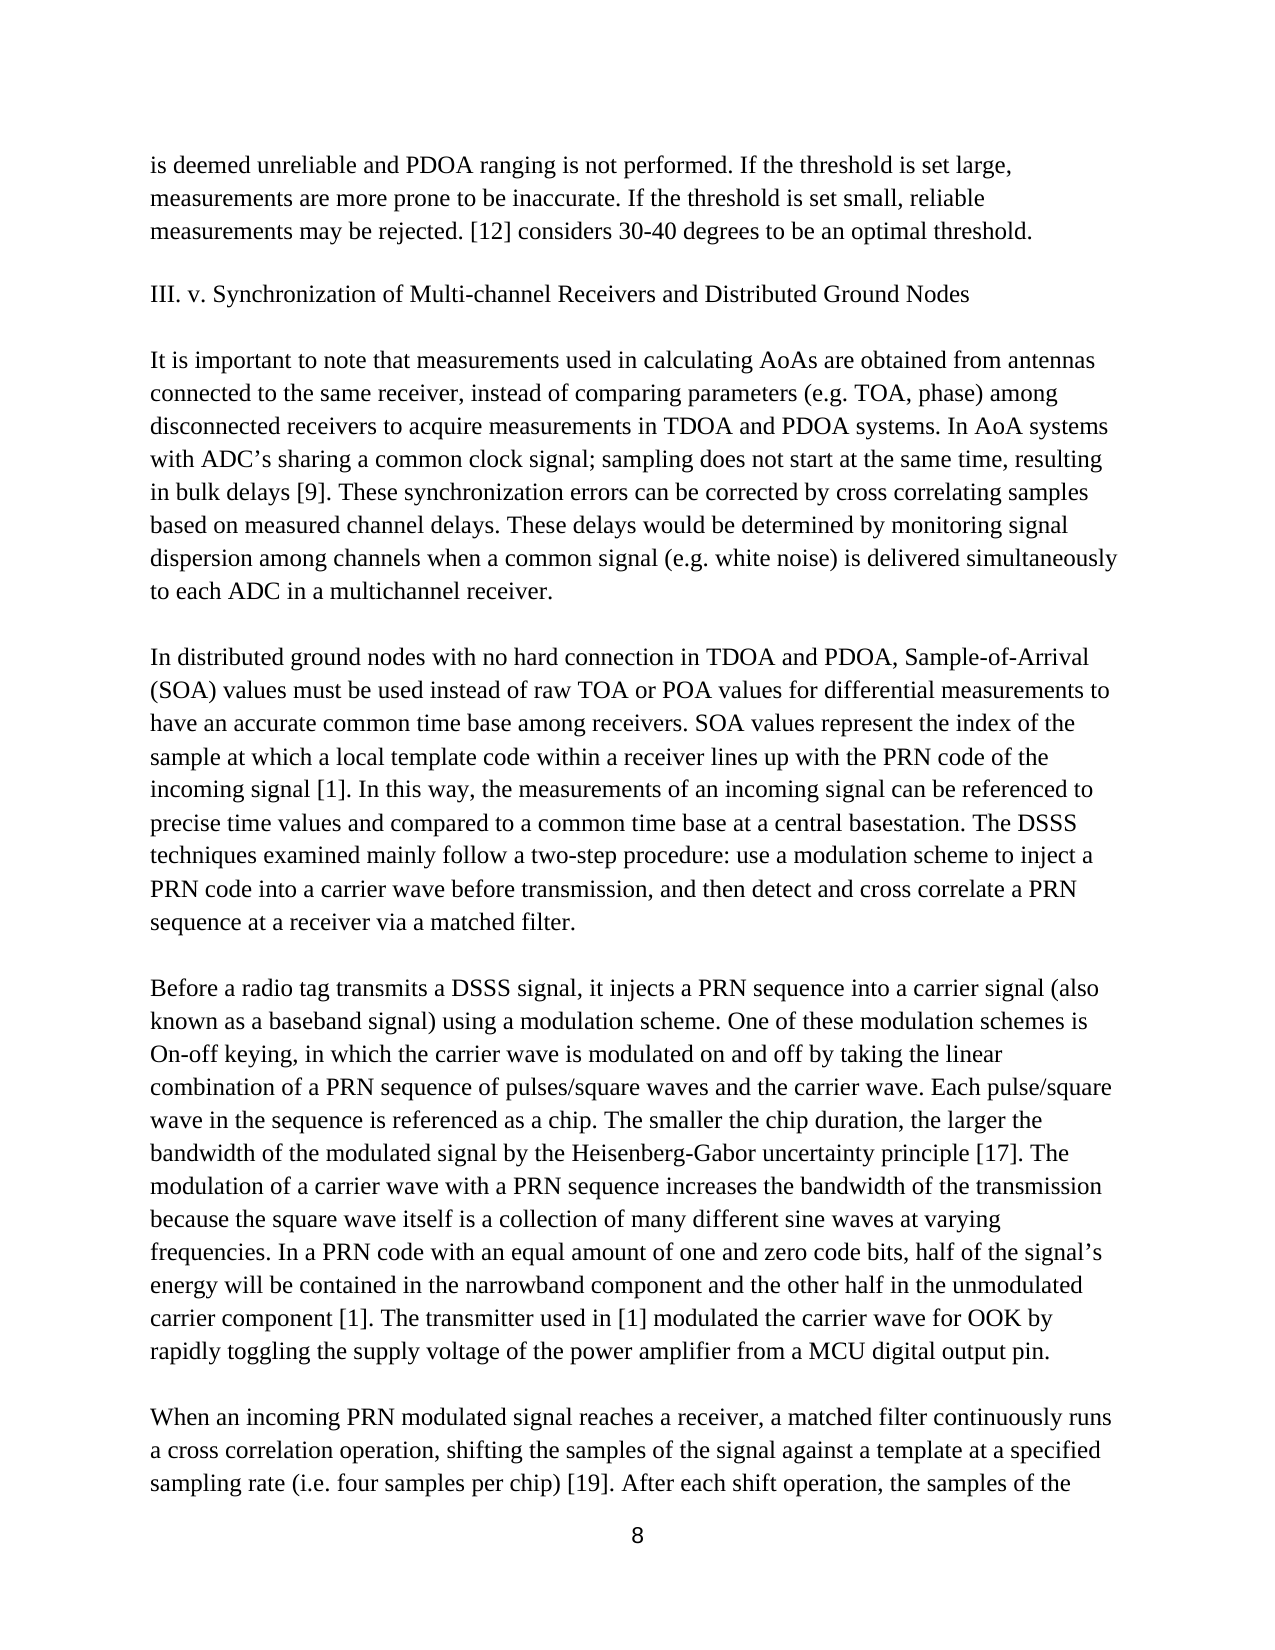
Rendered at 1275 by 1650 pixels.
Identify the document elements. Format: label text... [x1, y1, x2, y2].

text III. v. Synchronization of Multi-channel Receivers and Distributed Ground Nodes [150, 279, 1125, 308]
text It is important to note that measurements used in calculating AoAs are obtained from antennas connected to the same receiver, instead of comparing parameters (e.g. TOA, phase) among disconnected receivers to acquire measurements in TDOA and PDOA systems. In AoA systems with ADC’s sharing a common clock signal; sampling does not start at the same time, resulting in bulk delays [9]. These synchronization errors can be corrected by cross correlating samples based on measured channel delays. These delays would be determined by monitoring signal dispersion among channels when a common signal (e.g. white noise) is delivered simultaneously to each ADC in a multichannel receiver. [150, 345, 1125, 605]
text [150, 1402, 1125, 1497]
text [150, 150, 1125, 245]
text Before a radio tag transmits a DSSS signal, it injects a PRN sequence into a carrier signal (also known as a baseband signal) using a modulation scheme. One of these modulation schemes is On-off keying, in which the carrier wave is modulated on and off by taking the linear combination of a PRN sequence of pulses/square waves and the carrier wave. Each pulse/square wave in the sequence is referenced as a chip. The smaller the chip duration, the larger the bandwidth of the modulated signal by the Heisenberg-Gabor uncertainty principle [17]. The modulation of a carrier wave with a PRN sequence increases the bandwidth of the transmission because the square wave itself is a collection of many different sine waves at varying frequencies. In a PRN code with an equal amount of one and zero code bits, half of the signal’s energy will be contained in the narrowband component and the other half in the unmodulated carrier component [1]. The transmitter used in [1] modulated the carrier wave for OOK by rapidly toggling the supply voltage of the power amplifier from a MCU digital output pin. [150, 973, 1125, 1365]
text In distributed ground nodes with no hard connection in TDOA and PDOA, Sample-of-Arrival (SOA) values must be used instead of raw TOA or POA values for differential measurements to have an accurate common time base among receivers. SOA values represent the index of the sample at which a local template code within a receiver lines up with the PRN code of the incoming signal [1]. In this way, the measurements of an incoming signal can be referenced to precise time values and compared to a common time base at a central basestation. The DSSS techniques examined mainly follow a two-step procedure: use a modulation scheme to inject a PRN code into a carrier wave before transmission, and then detect and cross correlate a PRN sequence at a receiver via a matched filter. [150, 642, 1125, 935]
